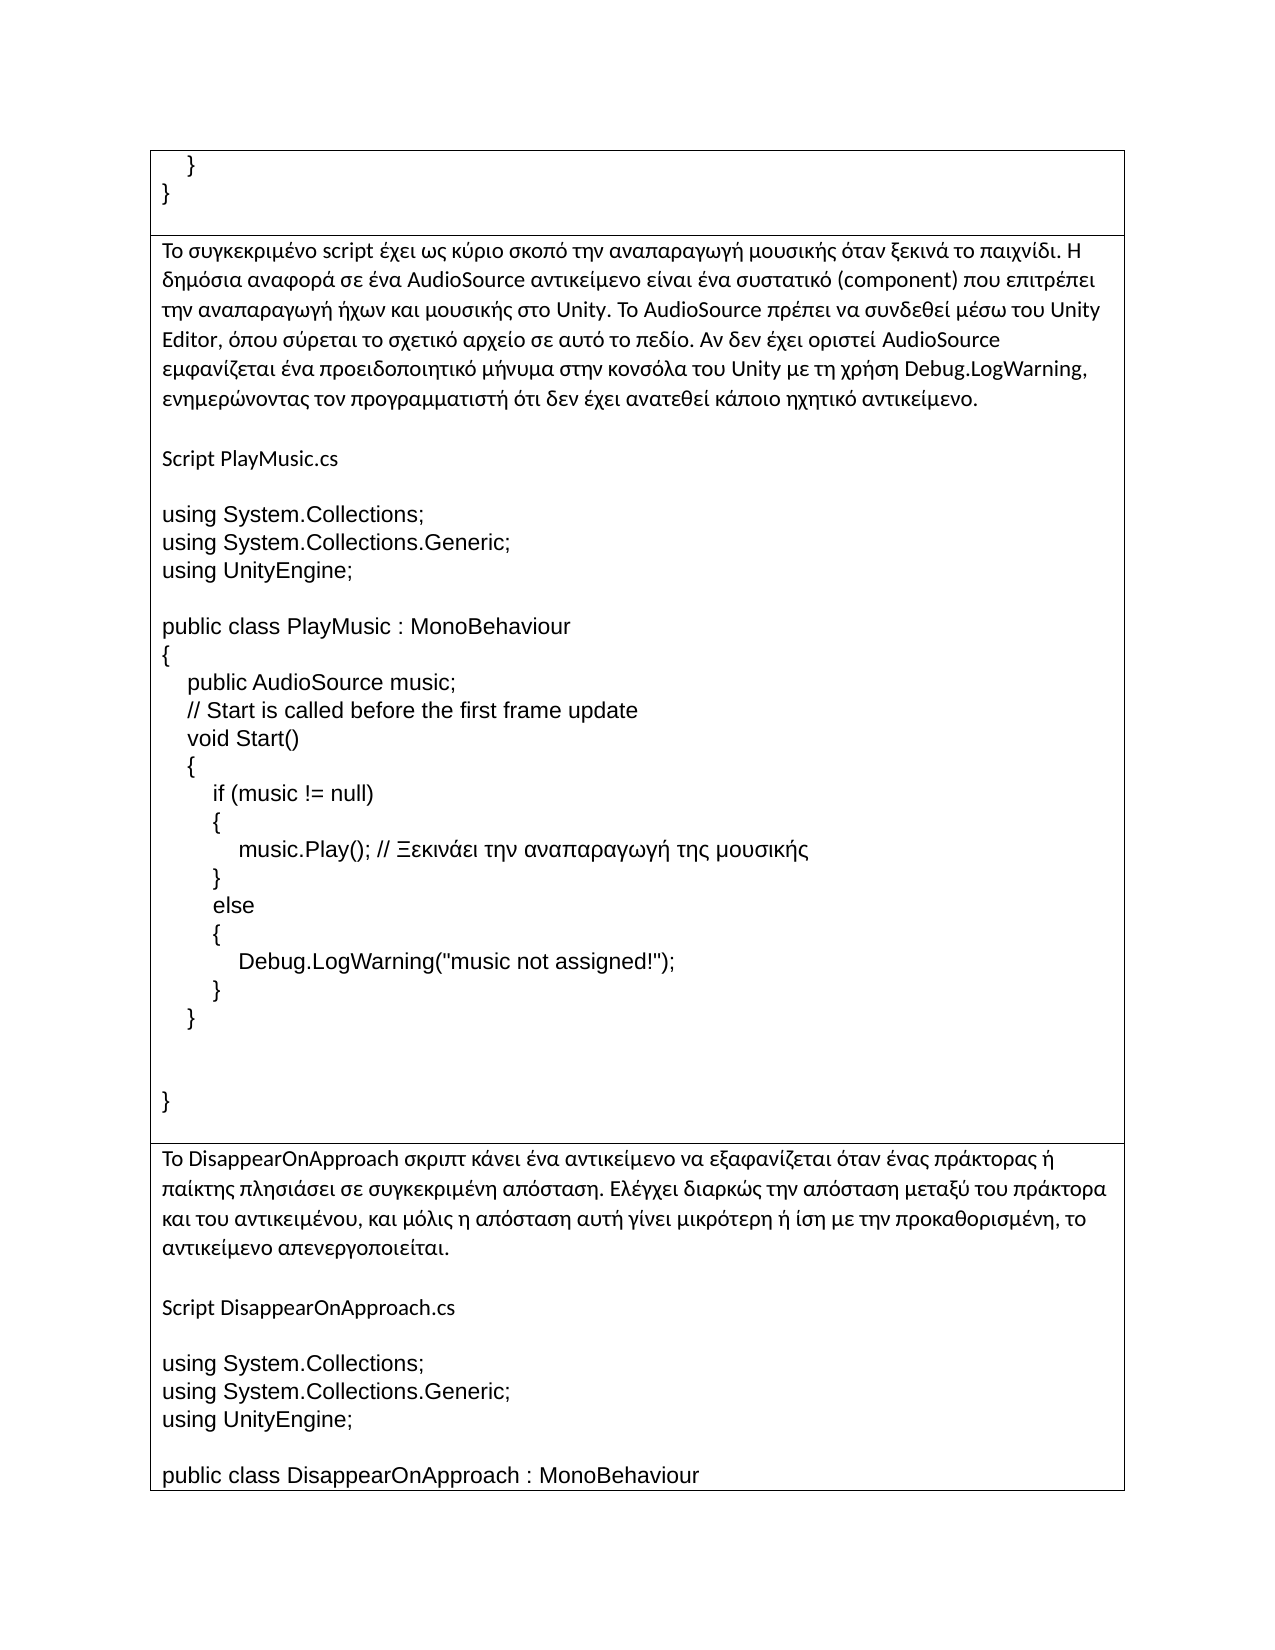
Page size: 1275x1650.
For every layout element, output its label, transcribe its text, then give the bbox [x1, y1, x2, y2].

table_cell Το συγκεκριμένο script έχει ως κύριο σκοπό την αναπαραγωγή μουσικής όταν ξεκινά το παιχνίδι. Η δημόσια αναφορά σε ένα AudioSource αντικείμενο είναι ένα συστατικό (component) που επιτρέπει την αναπαραγωγή ήχων και μουσικής στο Unity. Το AudioSource πρέπει να συνδεθεί μέσω του Unity Editor, όπου σύρεται το σχετικό αρχείο σε αυτό το πεδίο. Αν δεν έχει οριστεί AudioSource εμφανίζεται ένα προειδοποιητικό μήνυμα στην κονσόλα του Unity με τη χρήση Debug.LogWarning, ενημερώνοντας τον προγραμματιστή ότι δεν έχει ανατεθεί κάποιο ηχητικό αντικείμενο. Script PlayMusic.cs using System.Collections; using System.Collections.Generic; using UnityEngine; public class PlayMusic : MonoBehaviour { public AudioSource music; // Start is called before the first frame update void Start() { if (music != null) { music.Play(); // Ξεκινάει την αναπαραγωγή της μουσικής } else { Debug.LogWarning("music not assigned!"); } } } [151, 236, 1124, 1143]
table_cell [151, 1144, 1124, 1490]
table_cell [151, 151, 1124, 235]
